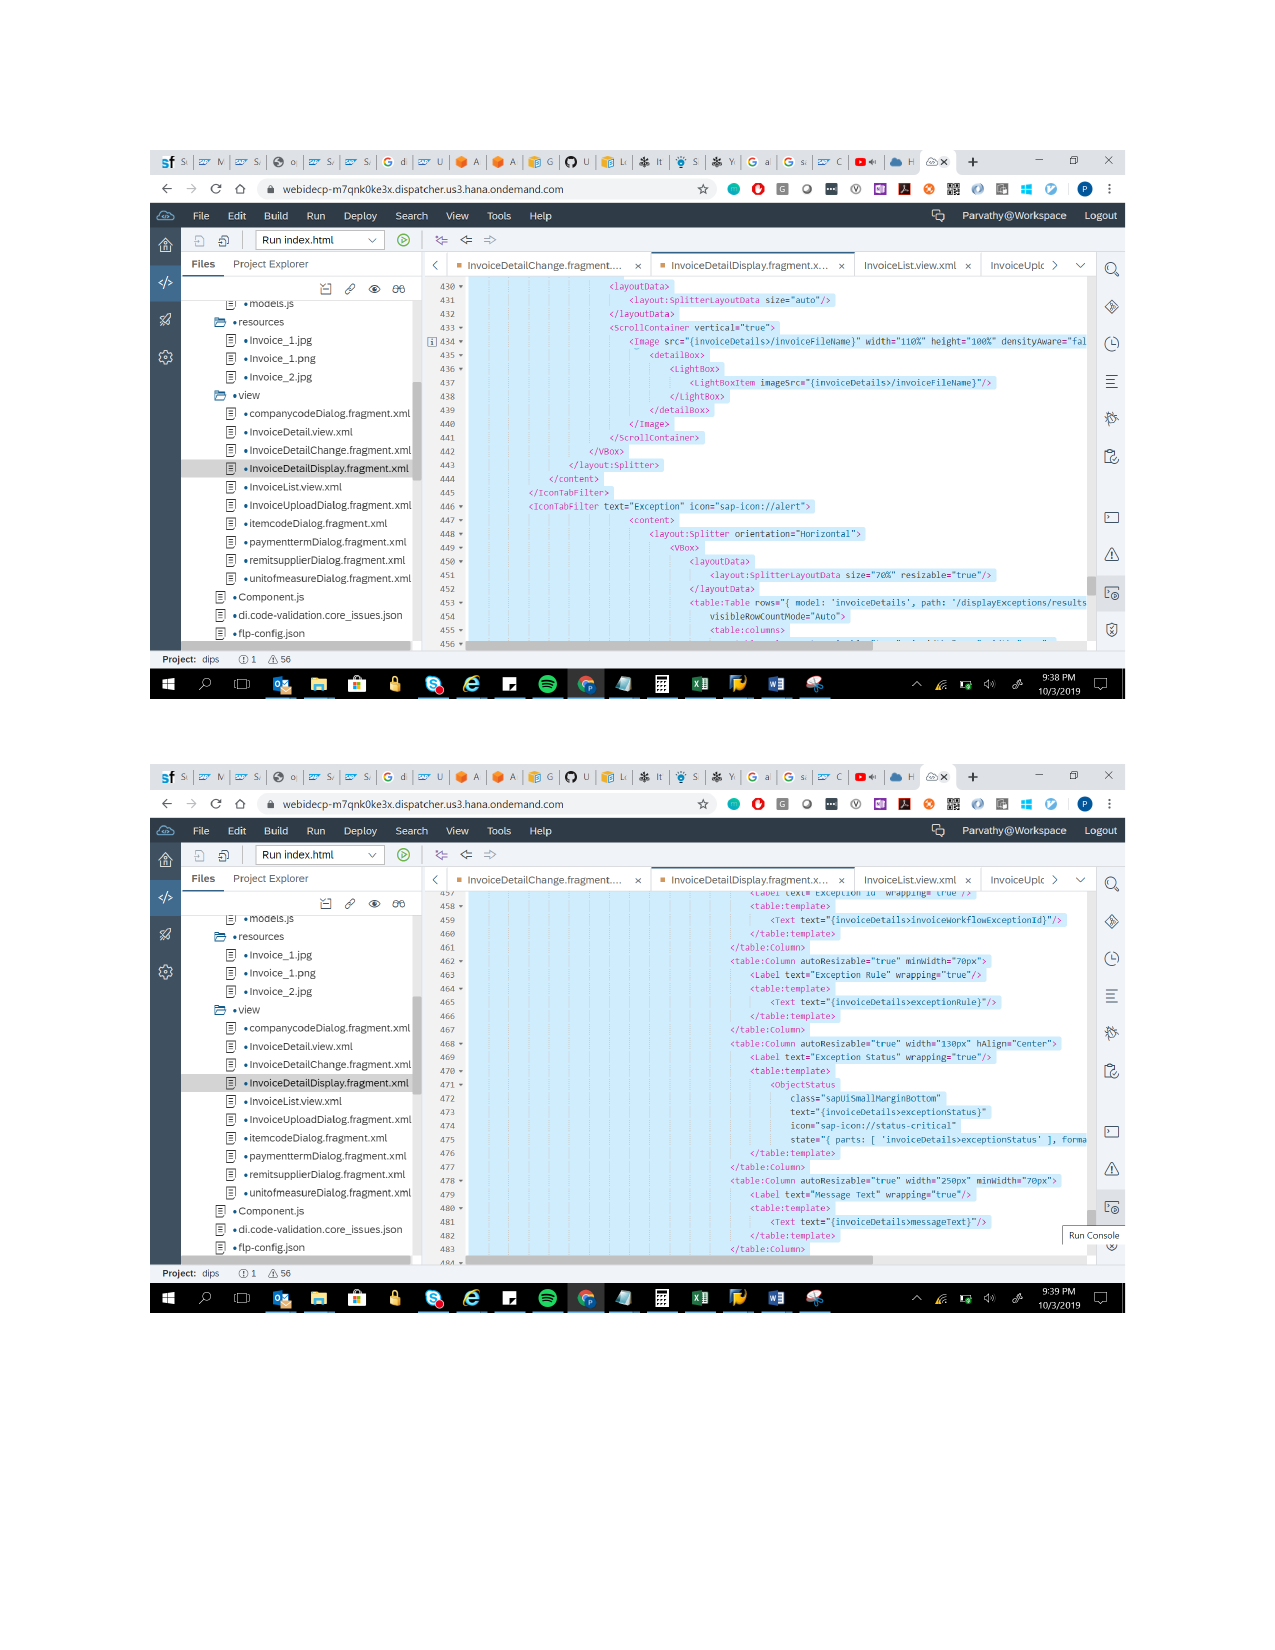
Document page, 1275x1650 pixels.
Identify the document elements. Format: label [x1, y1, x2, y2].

picture [150, 150, 1125, 699]
picture [150, 764, 1125, 1313]
